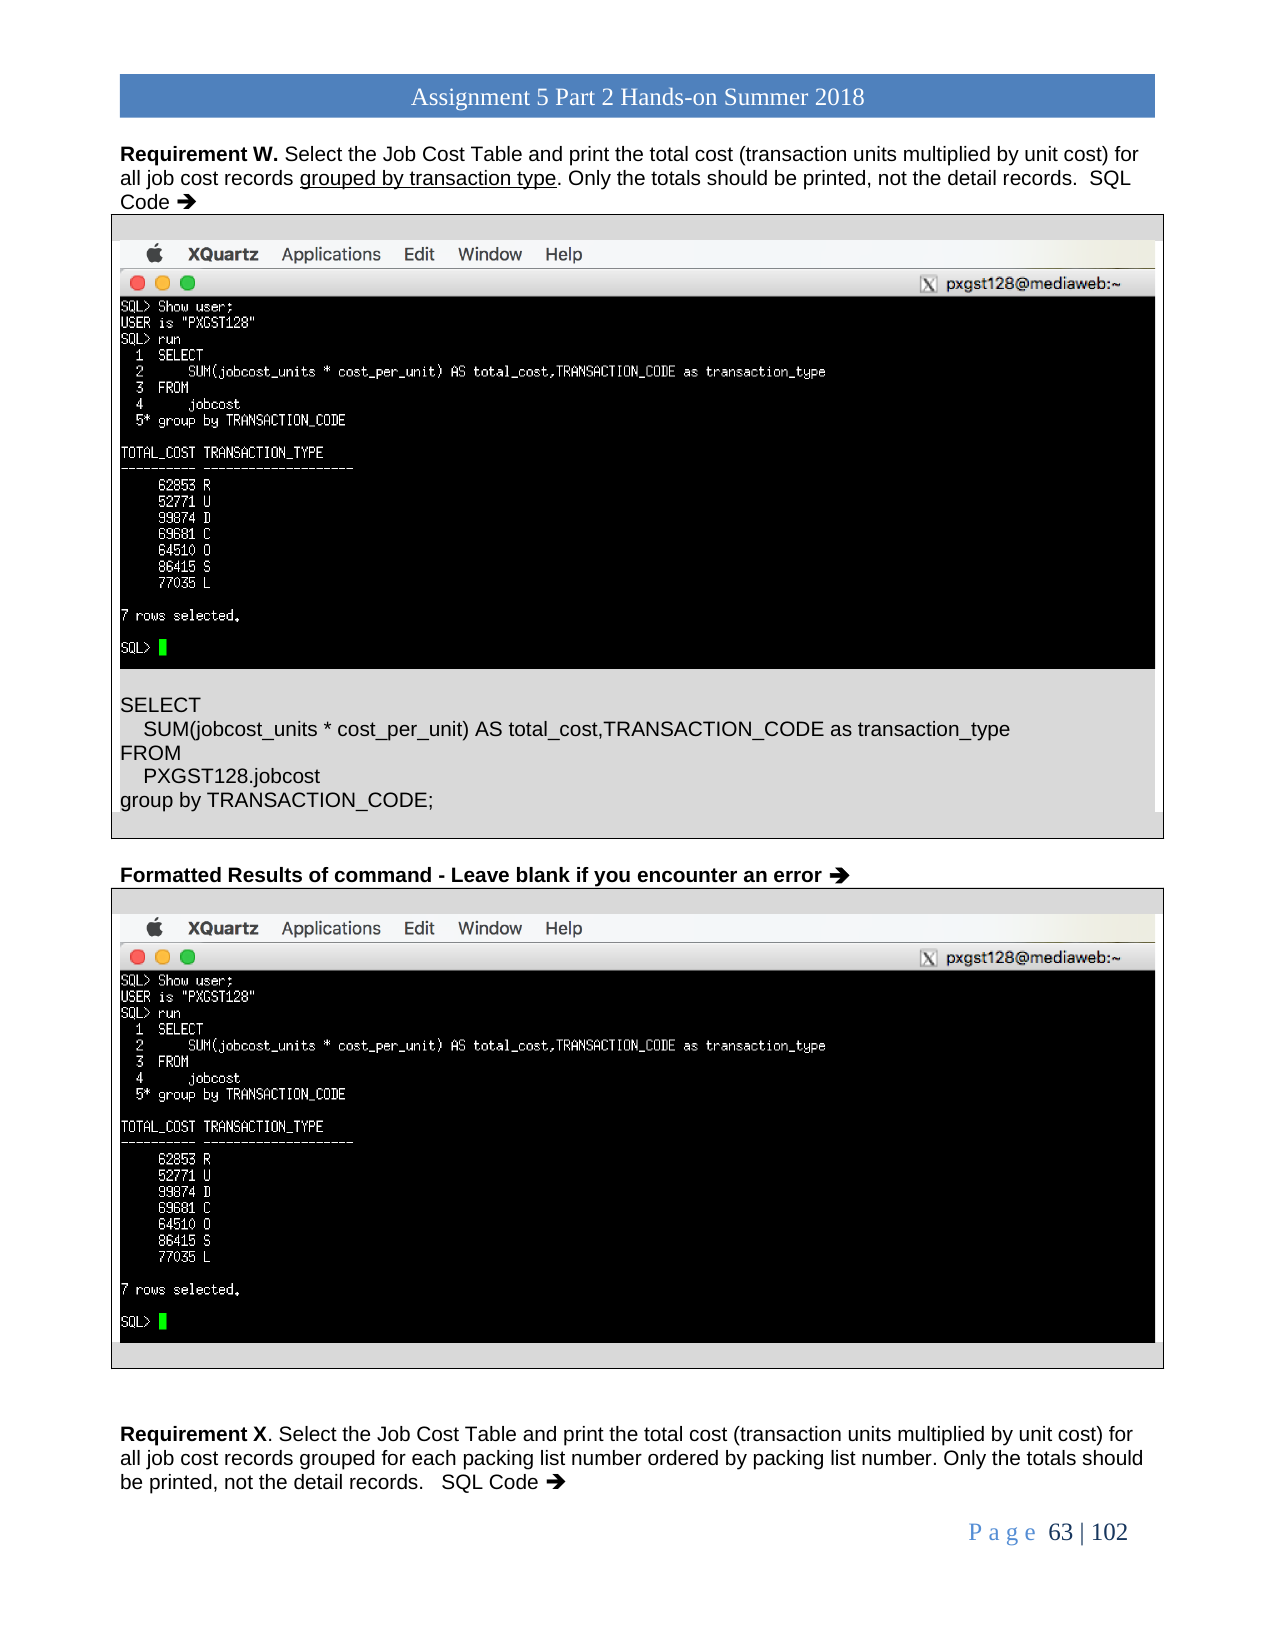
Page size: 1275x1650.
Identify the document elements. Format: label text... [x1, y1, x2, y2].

text FROM [120, 740, 1155, 764]
picture [120, 914, 1155, 1343]
text SUM(jobcost_units * cost_per_unit) AS total_cost,TRANSACTION_CODE as transaction_type [120, 716, 1155, 740]
text group by TRANSACTION_CODE; [120, 788, 1155, 809]
picture [120, 240, 1155, 669]
text SELECT [120, 692, 1155, 716]
text Formatted Results of command - Leave blank if you encounter an error [120, 863, 1155, 887]
text PXGST128.jobcost [120, 764, 1155, 788]
text Requirement X. Select the Job Cost Table and print the total cost (transaction units multiplied by unit cost) for all job cost records grouped for each packing list number ordered by packing list number. Only the totals should be printed, not the detail records. SQL Code [120, 1422, 1155, 1494]
text Requirement W. Select the Job Cost Table and print the total cost (transaction units multiplied by unit cost) for all job cost records grouped by transaction type. Only the totals should be printed, not the detail records. SQL Code [120, 142, 1155, 214]
